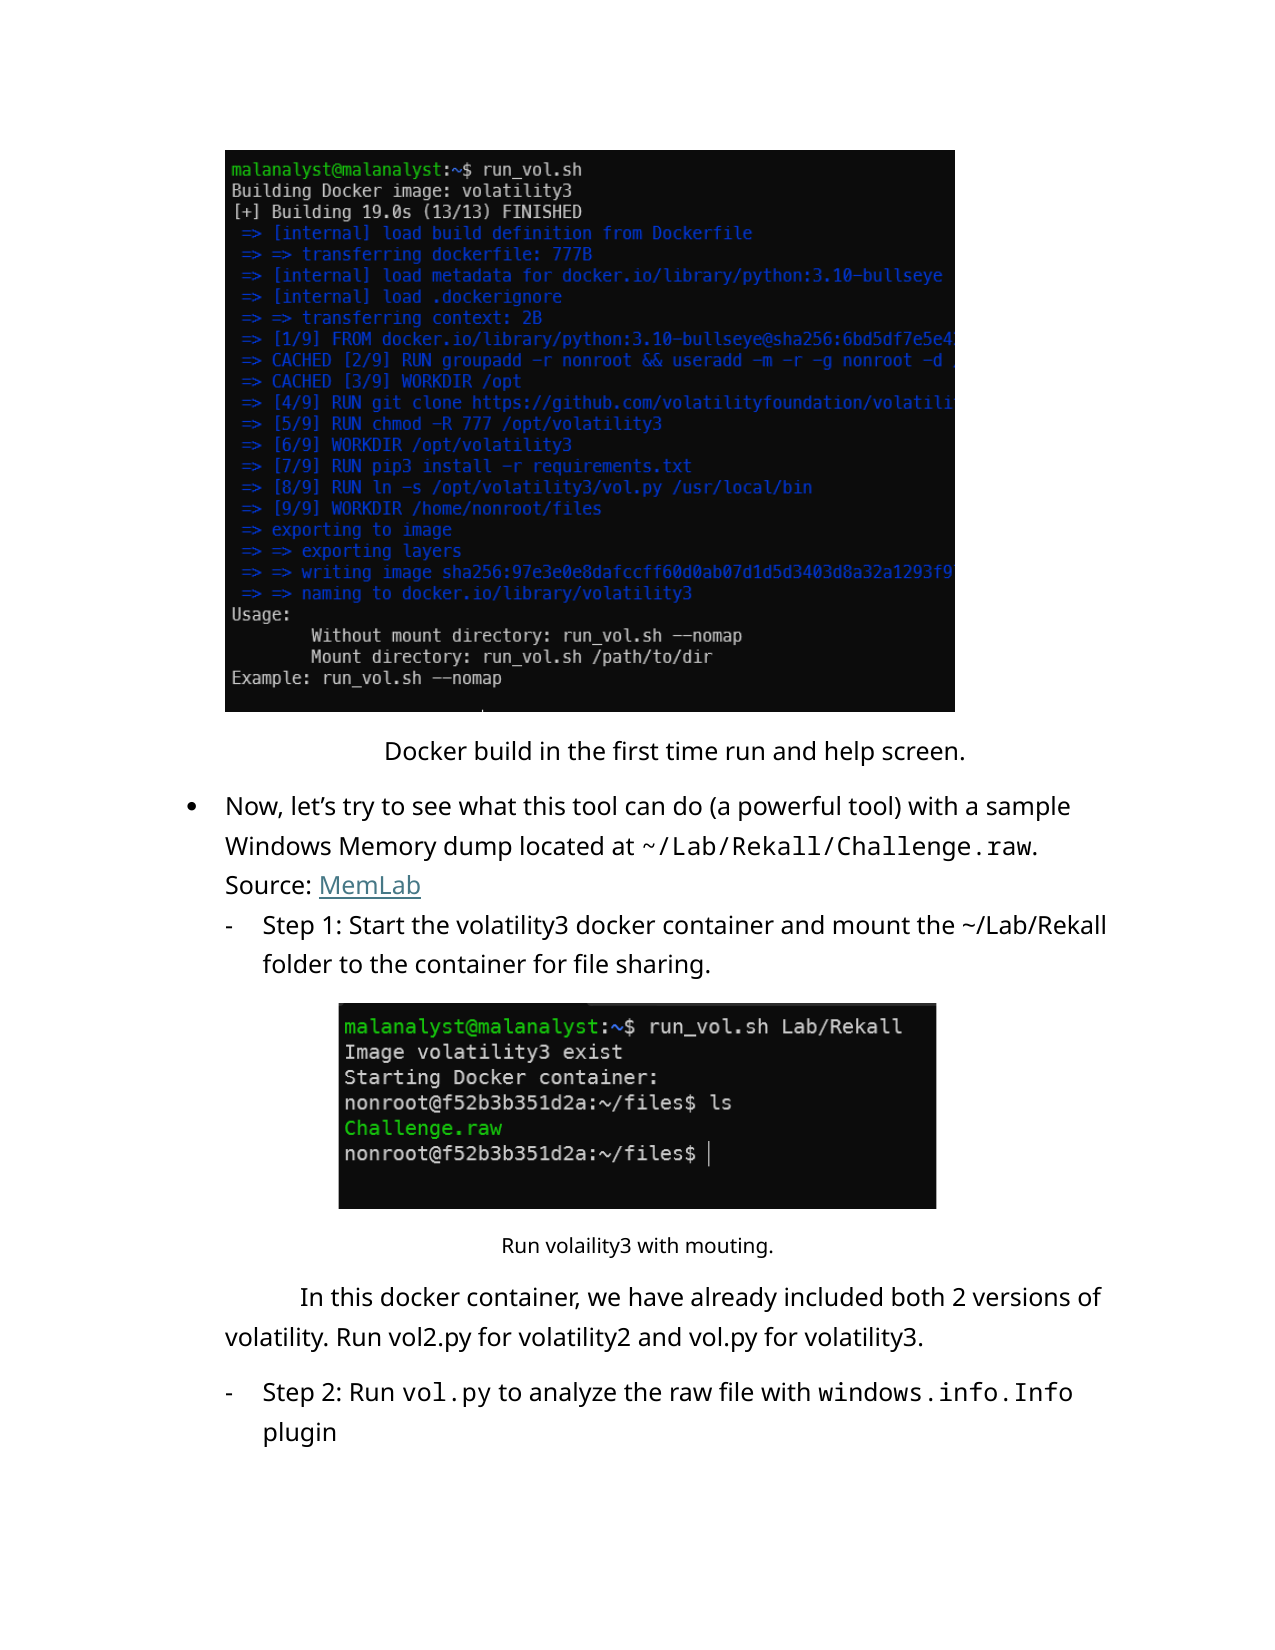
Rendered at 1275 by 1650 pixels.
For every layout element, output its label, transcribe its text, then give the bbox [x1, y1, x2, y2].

text Run volaility3 with mouting. [150, 1231, 1125, 1259]
picture [225, 150, 955, 712]
list Step 1: Start the volatility3 docker container and mount the ~/Lab/Rekall folder to the container for file sharing. [225, 907, 1125, 981]
picture [338, 1003, 937, 1209]
text Docker build in the first time run and help screen. [150, 733, 1125, 767]
list Now, let’s try to see what this tool can do (a powerful tool) with a sample Windows Memory dump located at ~/Lab/Rekall/Challenge.raw. Source: MemLab [187, 789, 1125, 902]
list Step 2: Run vol.py to analyze the raw file with windows.info.Info plugin [225, 1375, 1125, 1449]
text In this docker container, we have already included both 2 versions of volatility. Run vol2.py for volatility2 and vol.py for volatility3. [225, 1280, 1125, 1353]
